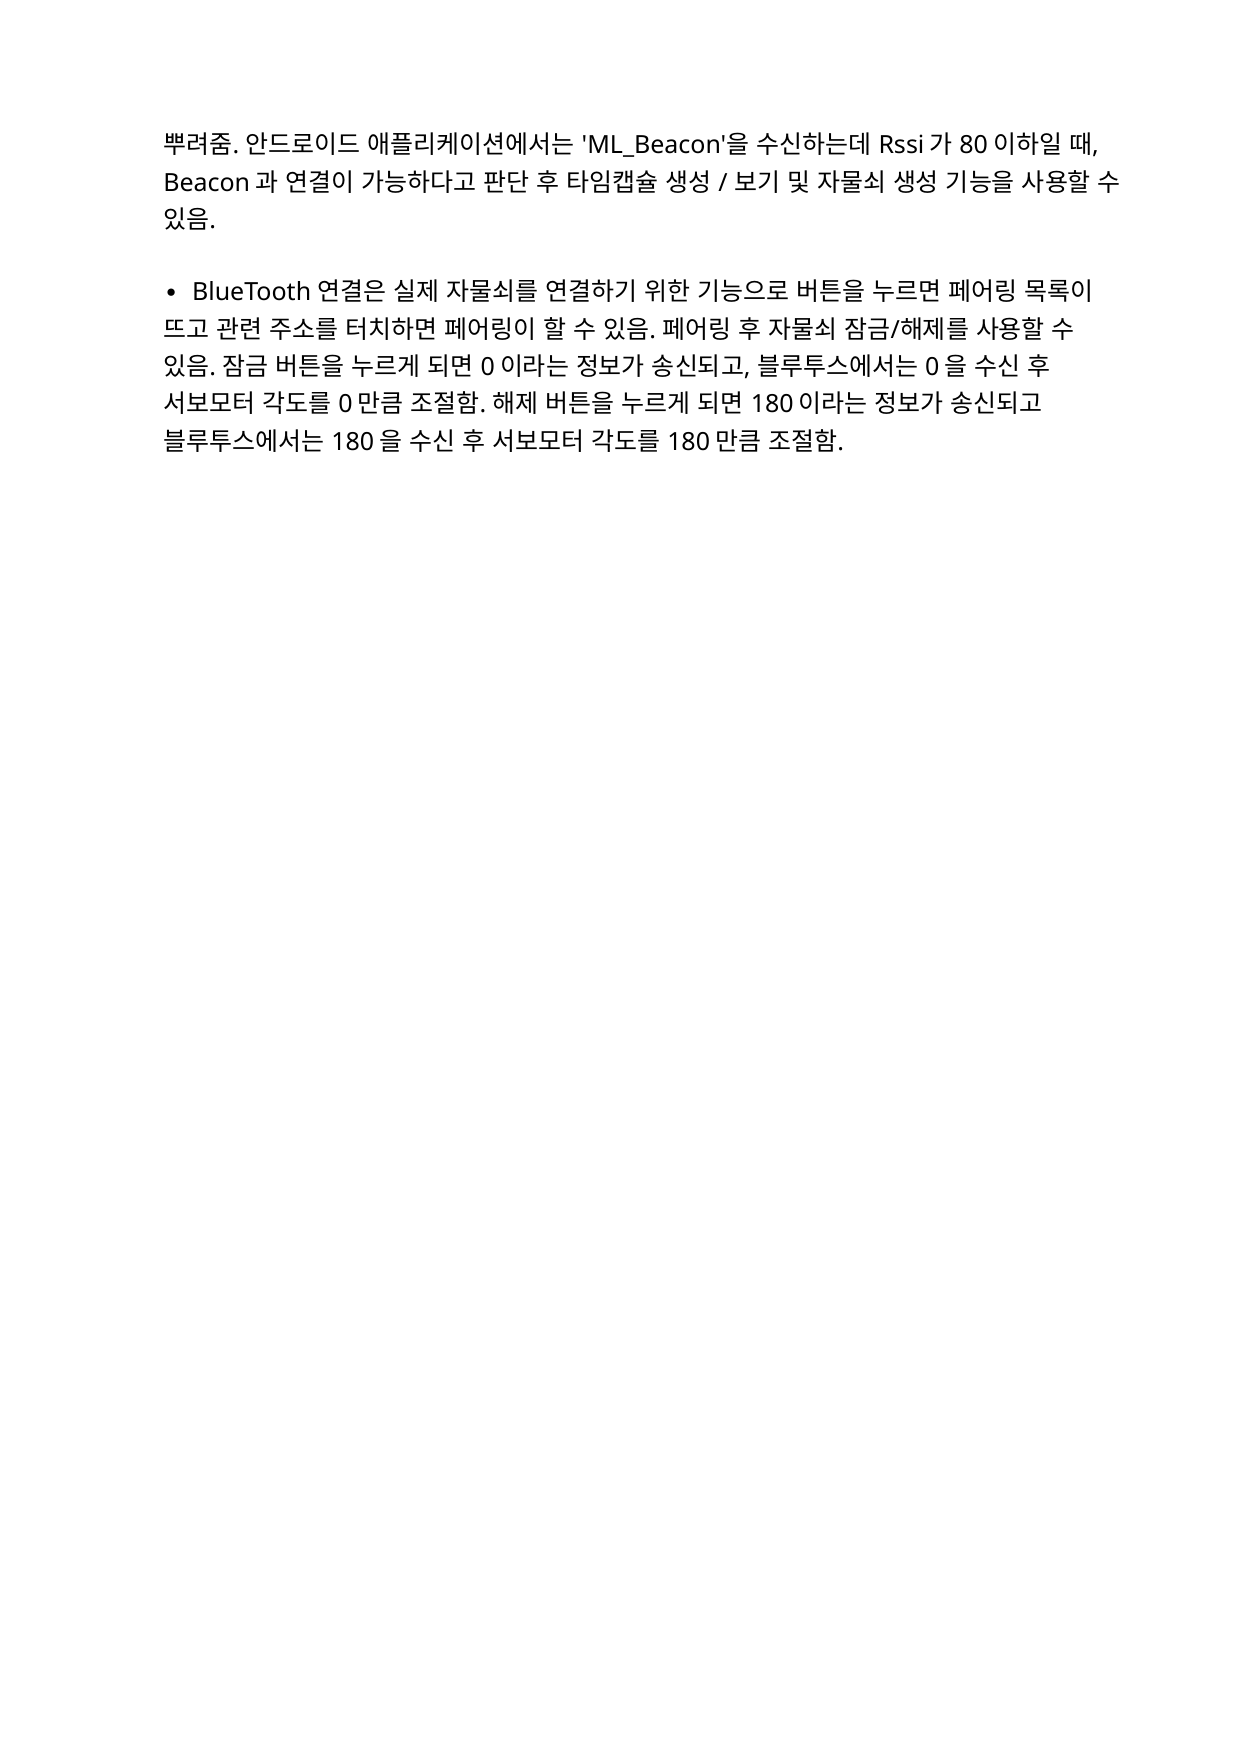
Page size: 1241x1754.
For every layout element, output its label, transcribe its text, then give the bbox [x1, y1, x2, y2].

list BlueTooth 연결은 실제 자물쇠를 연결하기 위한 기능으로 버튼을 누르면 페어링 목록이 뜨고 관련 주소를 터치하면 페어링이 할 수 있음. 페어링 후 자물쇠 잠금/해제를 사용할 수 있음. 잠금 버튼을 누르게 되면 0이라는 정보가 송신되고, 블루투스에서는 0을 수신 후 서보모터 각도를 0만큼 조절함. 해제 버튼을 누르게 되면 180이라는 정보가 송신되고 블루투스에서는 180을 수신 후 서보모터 각도를 180만큼 조절함. [163, 272, 1125, 457]
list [163, 125, 1125, 236]
